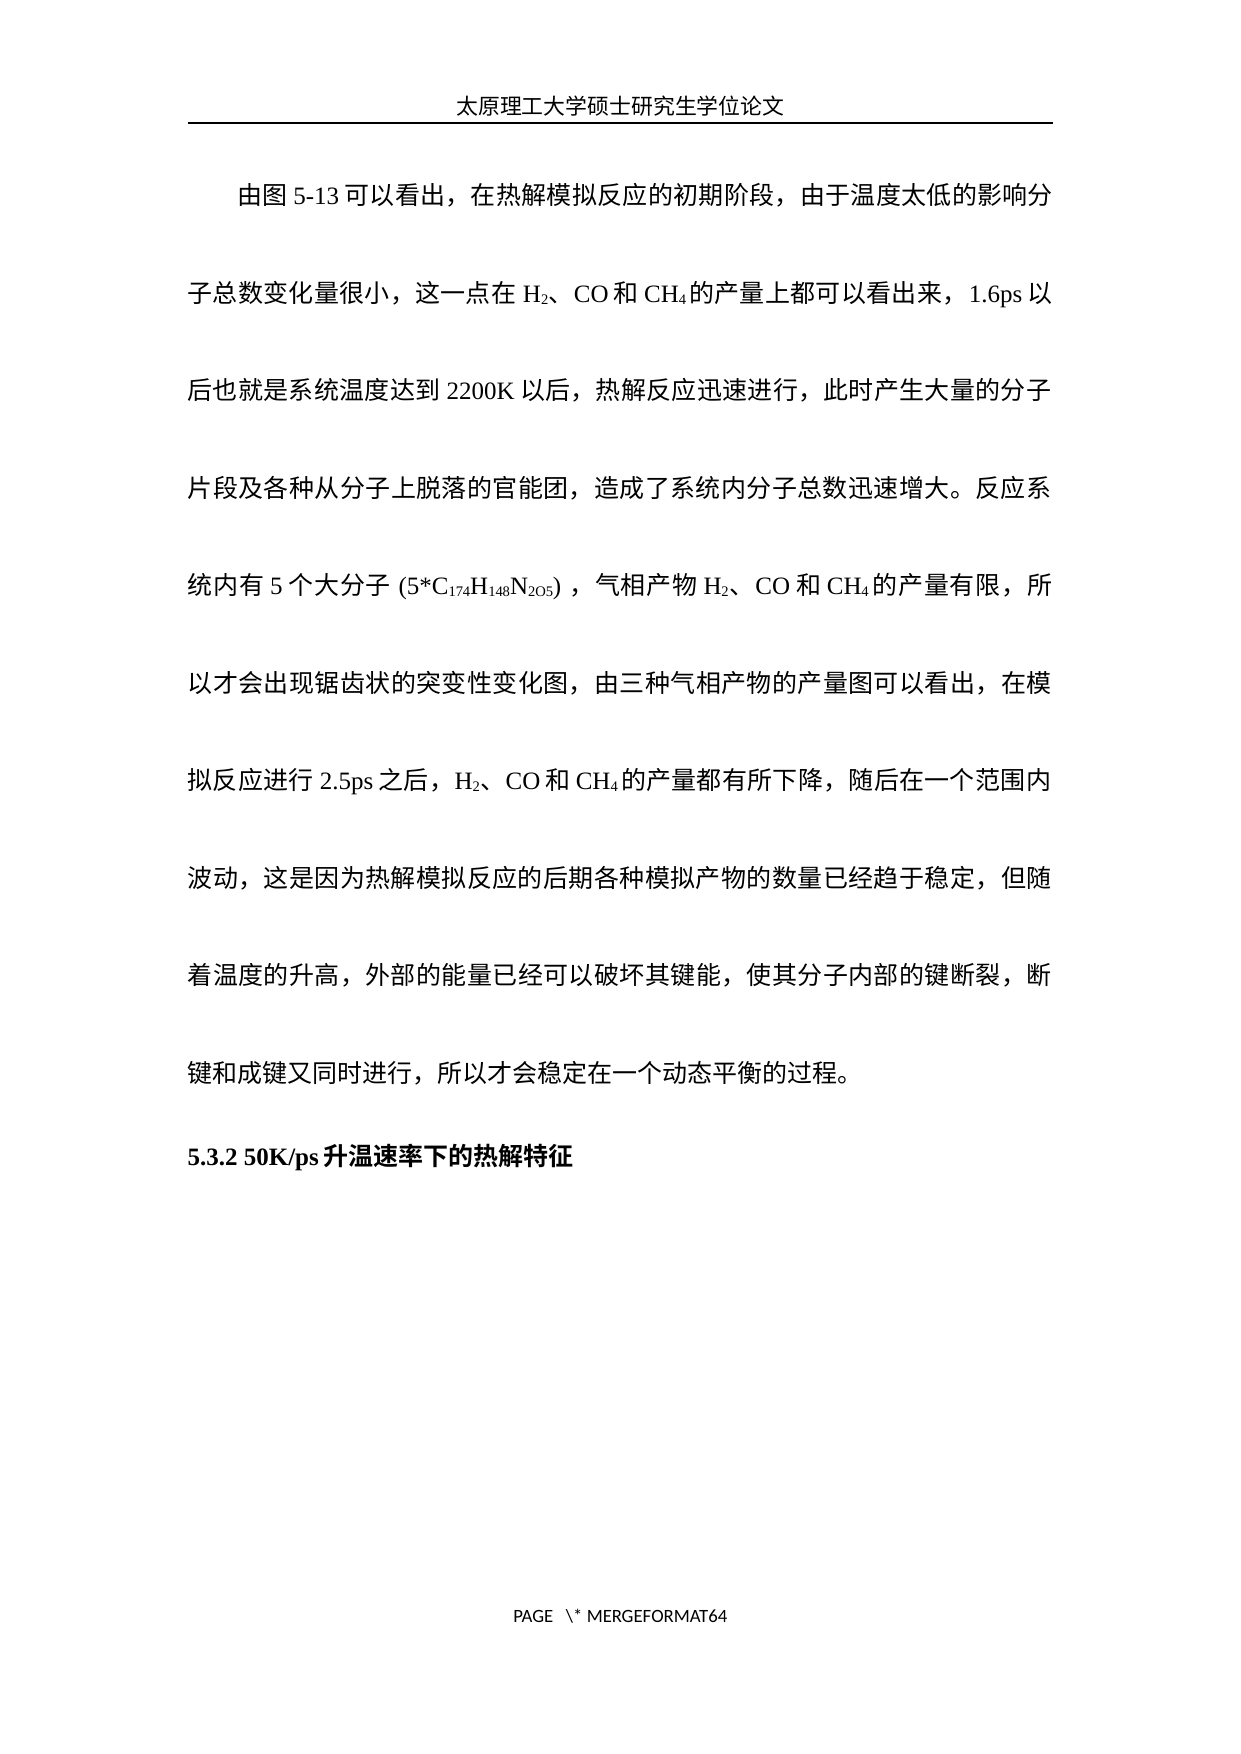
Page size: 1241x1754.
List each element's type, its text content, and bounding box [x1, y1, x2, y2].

text 由图5-13可以看出，在热解模拟反应的初期阶段，由于温度太低的影响分子总数变化量很小，这一点在H2、CO和CH4的产量上都可以看出来，1.6ps以后也就是系统温度达到2200K以后，热解反应迅速进行，此时产生大量的分子片段及各种从分子上脱落的官能团，造成了系统内分子总数迅速增大。反应系统内有5个大分子 (5*C174H148N2O5) ，气相产物H2、CO和CH4的产量有限，所以才会出现锯齿状的突变性变化图，由三种气相产物的产量图可以看出，在模拟反应进行2.5ps之后，H2、CO和CH4的产量都有所下降，随后在一个范围内波动，这是因为热解模拟反应的后期各种模拟产物的数量已经趋于稳定，但随着温度的升高，外部的能量已经可以破坏其键能，使其分子内部的键断裂，断键和成键又同时进行，所以才会稳定在一个动态平衡的过程。 [187, 161, 1053, 1104]
text 5.3.2 50K/ps升温速率下的热解特征 [187, 1122, 1053, 1187]
